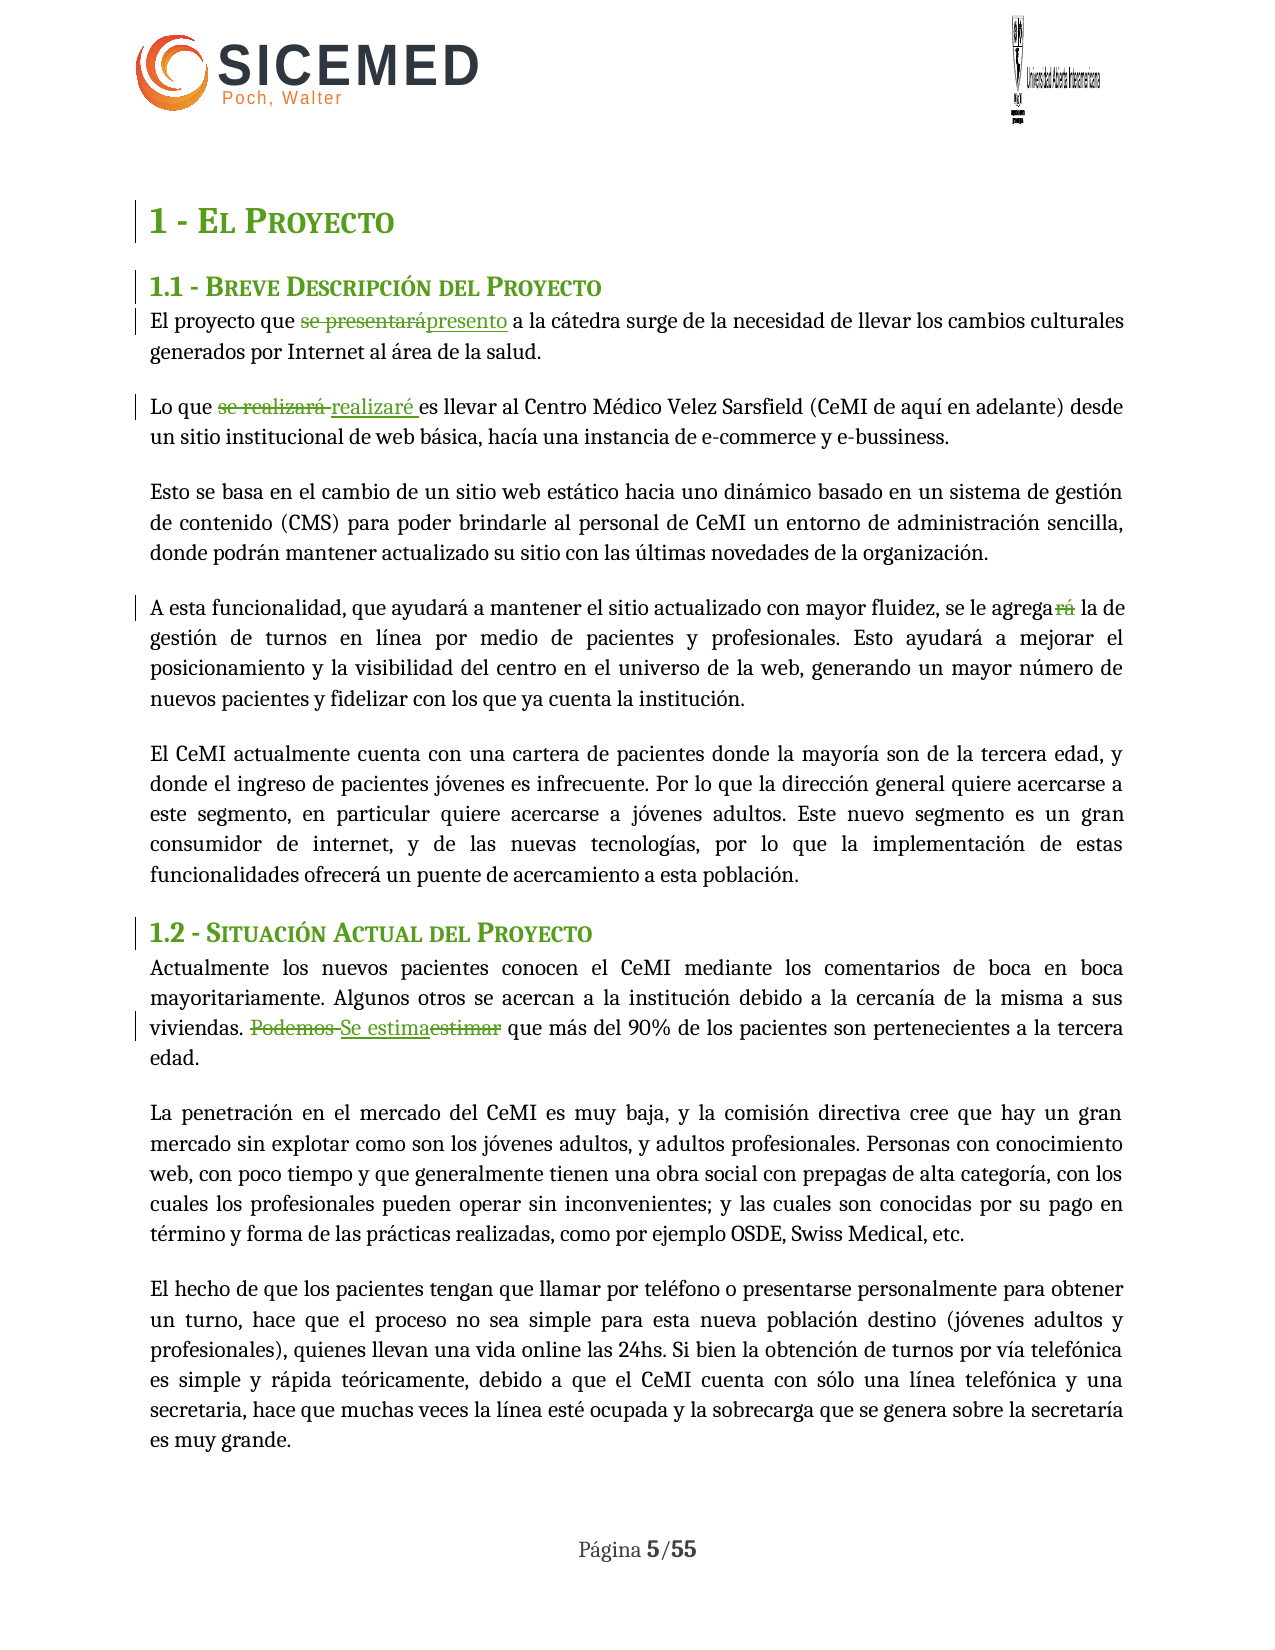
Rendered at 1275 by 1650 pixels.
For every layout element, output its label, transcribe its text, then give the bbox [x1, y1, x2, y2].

text Lo que es llevar al Centro Médico Velez Sarsfield (CeMI de aquí en adelante) desde un sitio institucional de web básica, hacía una instancia de e-commerce y e-bussiness. [150, 394, 1125, 450]
subtitle 1.1 - Breve Descripción del Proyecto [150, 270, 1125, 304]
text Esto se basa en el cambio de un sitio web estático hacia uno dinámico basado en un sistema de gestión de contenido (CMS) para poder brindarle al personal de CeMI un entorno de administración sencilla, donde podrán mantener actualizado su sitio con las últimas novedades de la organización. [150, 479, 1125, 566]
text La penetración en el mercado del CeMI es muy baja, y la comisión directiva cree que hay un gran mercado sin explotar como son los jóvenes adultos, y adultos profesionales. Personas con conocimiento web, con poco tiempo y que generalmente tienen una obra social con prepagas de alta categoría, con los cuales los profesionales pueden operar sin inconvenientes; y las cuales son conocidas por su pago en término y forma de las prácticas realizadas, como por ejemplo OSDE, Swiss Medical, etc. [150, 1100, 1125, 1247]
subtitle 1.2 - Situación Actual del Proyecto [150, 917, 1125, 950]
text El proyecto que a la cátedra surge de la necesidad de llevar los cambios culturales generados por Internet al área de la salud. [150, 308, 1125, 365]
text A esta funcionalidad, que ayudará a mantener el sitio actualizado con mayor fluidez, se le agrega la de gestión de turnos en línea por medio de pacientes y profesionales. Esto ayudará a mejorar el posicionamiento y la visibilidad del centro en el universo de la web, generando un mayor número de nuevos pacientes y fidelizar con los que ya cuenta la institución. [150, 595, 1125, 712]
text El hecho de que los pacientes tengan que llamar por teléfono o presentarse personalmente para obtener un turno, hace que el proceso no sea simple para esta nueva población destino (jóvenes adultos y profesionales), quienes llevan una vida online las 24hs. Si bien la obtención de turnos por vía telefónica es simple y rápida teóricamente, debido a que el CeMI cuenta con sólo una línea telefónica y una secretaria, hace que muchas veces la línea esté ocupada y la sobrecarga que se genera sobre la secretaría es muy grande. [150, 1276, 1125, 1454]
text Actualmente los nuevos pacientes conocen el CeMI mediante los comentarios de boca en boca mayoritariamente. Algunos otros se acercan a la institución debido a la cercanía de la misma a sus viviendas. que más del 90% de los pacientes son pertenecientes a la tercera edad. [150, 954, 1125, 1071]
subtitle 1 - El Proyecto [150, 200, 1125, 243]
text El CeMI actualmente cuenta con una cartera de pacientes donde la mayoría son de la tercera edad, y donde el ingreso de pacientes jóvenes es infrecuente. Por lo que la dirección general quiere acercarse a este segmento, en particular quiere acercarse a jóvenes adultos. Este nuevo segmento es un gran consumidor de internet, y de las nuevas tecnologías, por lo que la implementación de estas funcionalidades ofrecerá un puente de acercamiento a esta población. [150, 741, 1125, 888]
